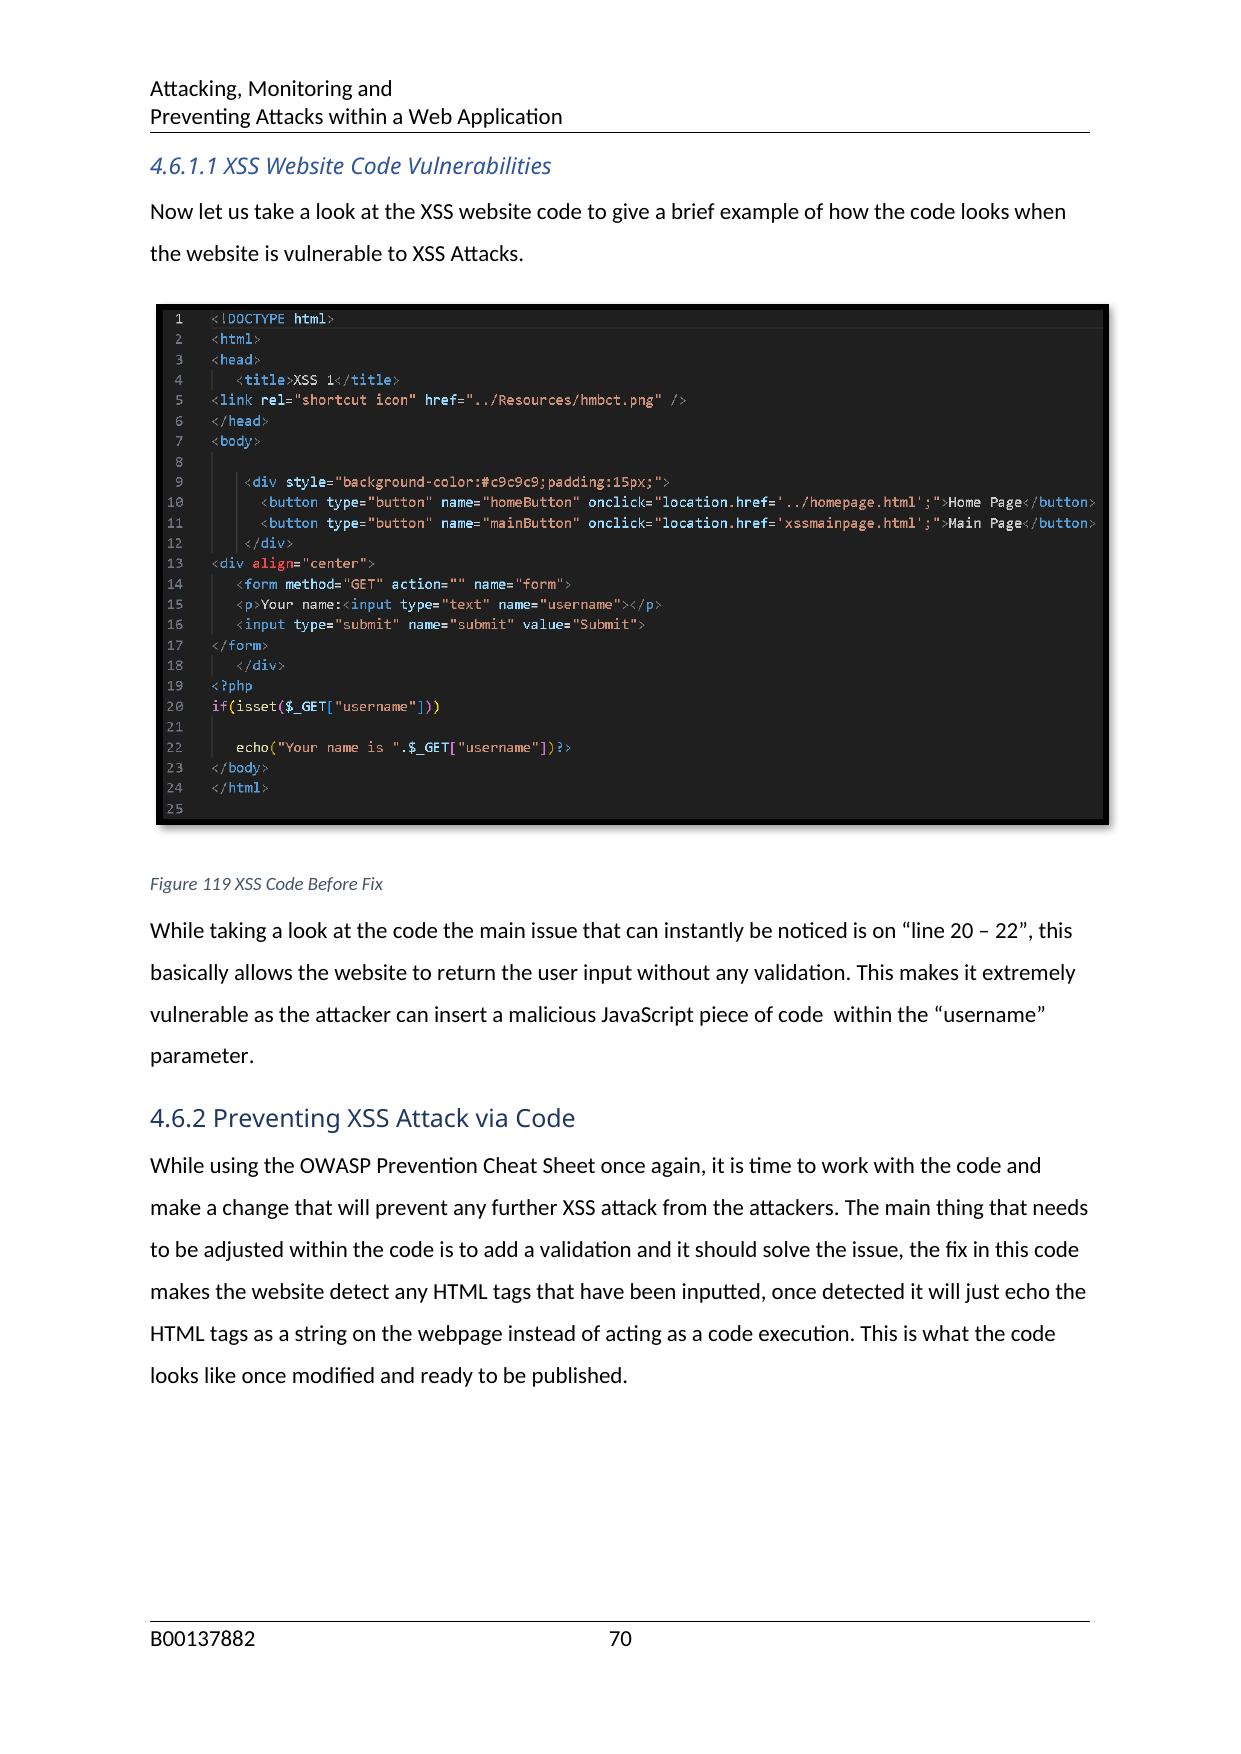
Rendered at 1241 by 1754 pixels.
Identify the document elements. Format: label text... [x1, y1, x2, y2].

subtitle 4.6.1.1 XSS Website Code Vulnerabilities [150, 150, 1090, 181]
subtitle 4.6.2 Preventing XSS Attack via Code [150, 1100, 1090, 1134]
text Now let us take a look at the XSS website code to give a brief example of how the code looks when the website is vulnerable to XSS Attacks. [150, 197, 1090, 267]
text While taking a look at the code the main issue that can instantly be noticed is on “line 20 – 22”, this basically allows the website to return the user input without any validation. This makes it extremely vulnerable as the attacker can insert a malicious JavaScript piece of code within the “username” parameter. [150, 916, 1090, 1070]
text While using the OWASP Prevention Cheat Sheet once again, it is time to work with the code and make a change that will prevent any further XSS attack from the attackers. The main thing that needs to be adjusted within the code is to add a validation and it should solve the issue, the fix in this code makes the website detect any HTML tags that have been inputted, once detected it will just echo the HTML tags as a string on the webpage instead of acting as a code execution. This is what the code looks like once modified and ready to be published. [150, 1151, 1090, 1389]
text Figure 119 XSS Code Before Fix [150, 872, 1090, 895]
picture [163, 310, 1103, 819]
